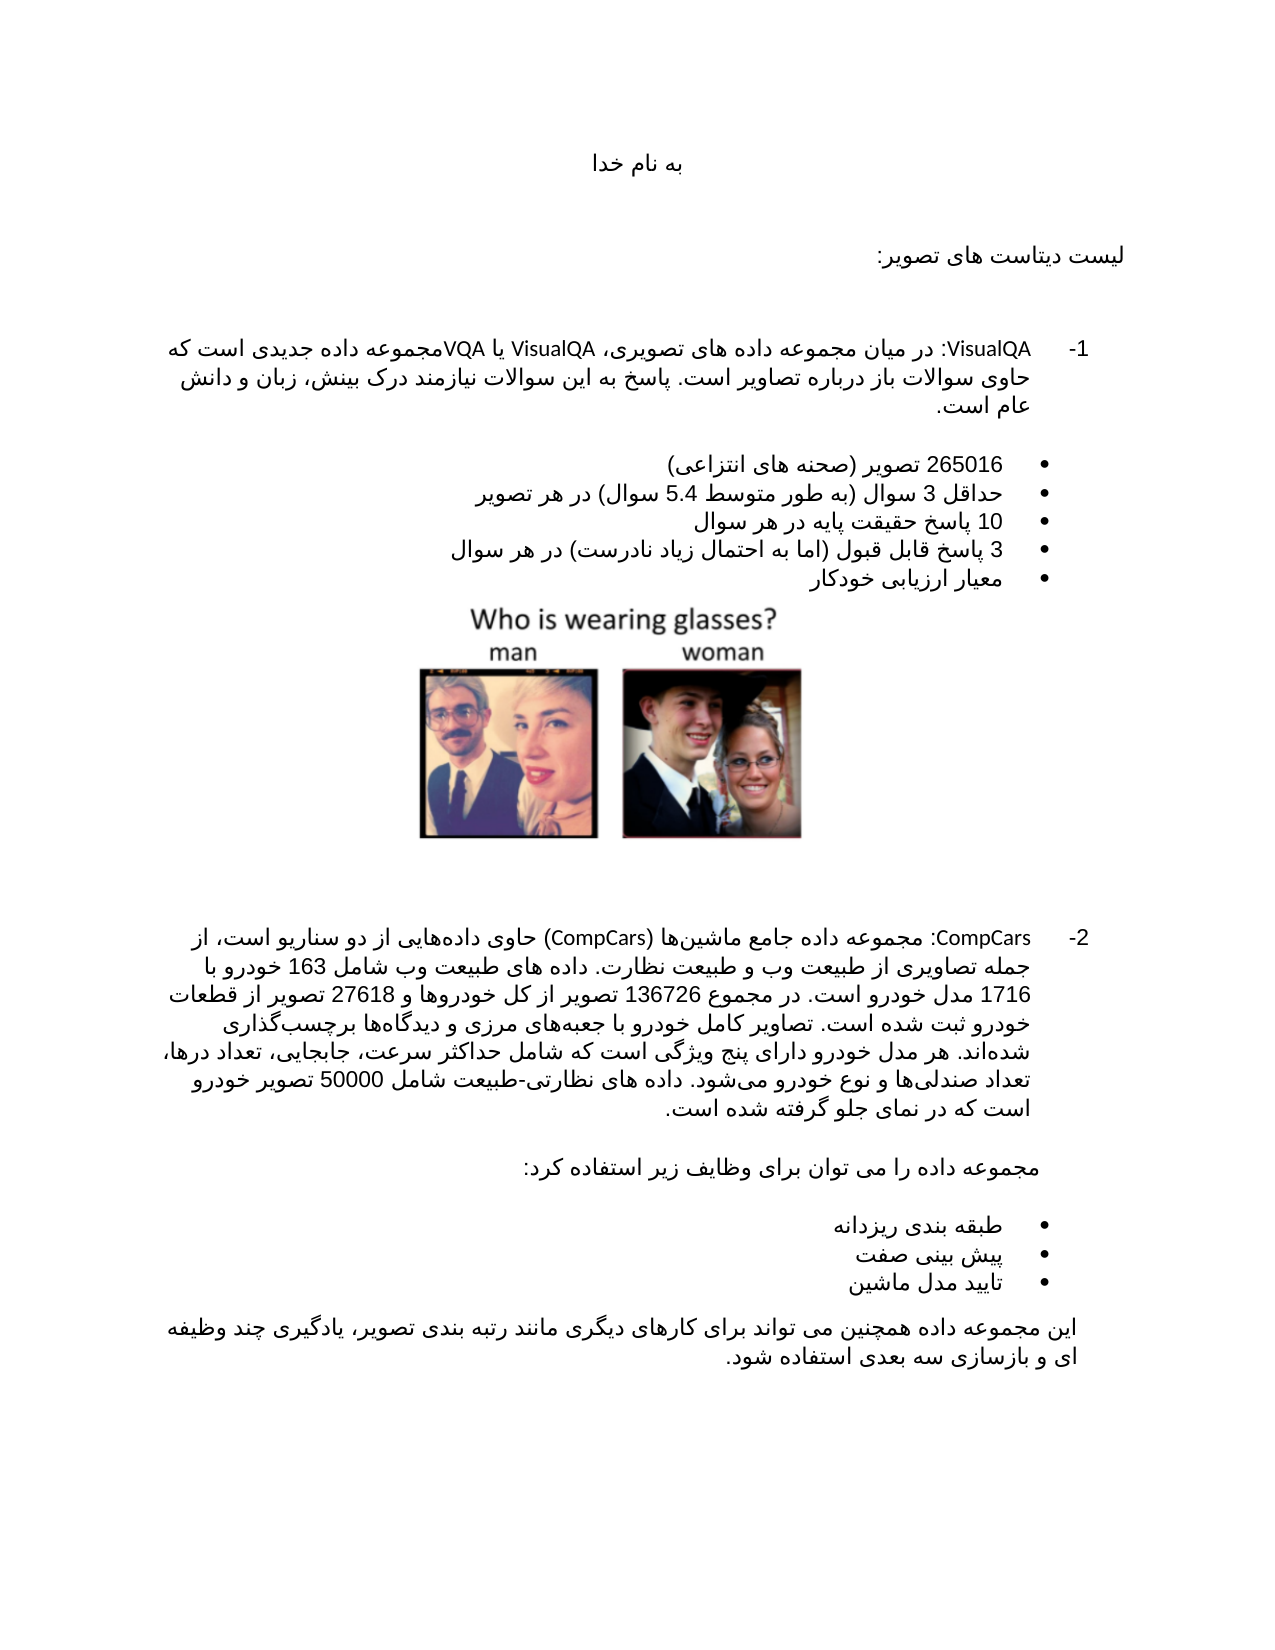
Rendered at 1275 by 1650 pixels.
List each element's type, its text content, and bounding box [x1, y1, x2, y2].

list 265016 تصویر (صحنه های انتزاعی) [150, 451, 1041, 477]
list معیار ارزیابی خودکار [150, 565, 1041, 591]
list 10 پاسخ حقیقت پایه در هر سوال [150, 508, 1041, 534]
text این مجموعه داده همچنین می تواند برای کارهای دیگری مانند رتبه بندی تصویر، یادگیری چند وظیفه ای و بازسازی سه بعدی استفاده شود. [150, 1314, 1078, 1369]
list 3 پاسخ قابل قبول (اما به احتمال زیاد نادرست) در هر سوال [150, 536, 1041, 563]
list VisualQA: در میان مجموعه داده های تصویری، VisualQA یا VQAمجموعه داده جدیدی است که حاوی سوالات باز درباره تصاویر است. پاسخ به این سوالات نیازمند درک بینش، زبان و دانش عام است. [150, 334, 1069, 419]
list تایید مدل ماشین [150, 1269, 1041, 1295]
list پیش بینی صفت [150, 1241, 1041, 1267]
list حداقل 3 سوال (به طور متوسط ​​5.4 سوال) در هر تصویر [150, 479, 1041, 506]
list مجموعه داده را می توان برای وظایف زیر استفاده کرد: [150, 1153, 1041, 1180]
list طبقه بندی ریزدانه [150, 1212, 1041, 1238]
picture [373, 593, 826, 857]
list CompCars: مجموعه داده جامع ماشین‌ها (CompCars) حاوی داده‌هایی از دو سناریو است، از جمله تصاویری از طبیعت وب و طبیعت نظارت. داده های طبیعت وب شامل 163 خودرو با 1716 مدل خودرو است. در مجموع 136726 تصویر از کل خودروها و 27618 تصویر از قطعات خودرو ثبت شده است. تصاویر کامل خودرو با جعبه‌های مرزی و دیدگاه‌ها برچسب‌گذاری شده‌اند. هر مدل خودرو دارای پنج ویژگی است که شامل حداکثر سرعت، جابجایی، تعداد درها، تعداد صندلی‌ها و نوع خودرو می‌شود. داده های نظارتی-طبیعت شامل 50000 تصویر خودرو است که در نمای جلو گرفته شده است. [150, 923, 1069, 1121]
text به نام خدا [150, 150, 1125, 176]
text لیست دیتاست های تصویر: [150, 242, 1125, 268]
